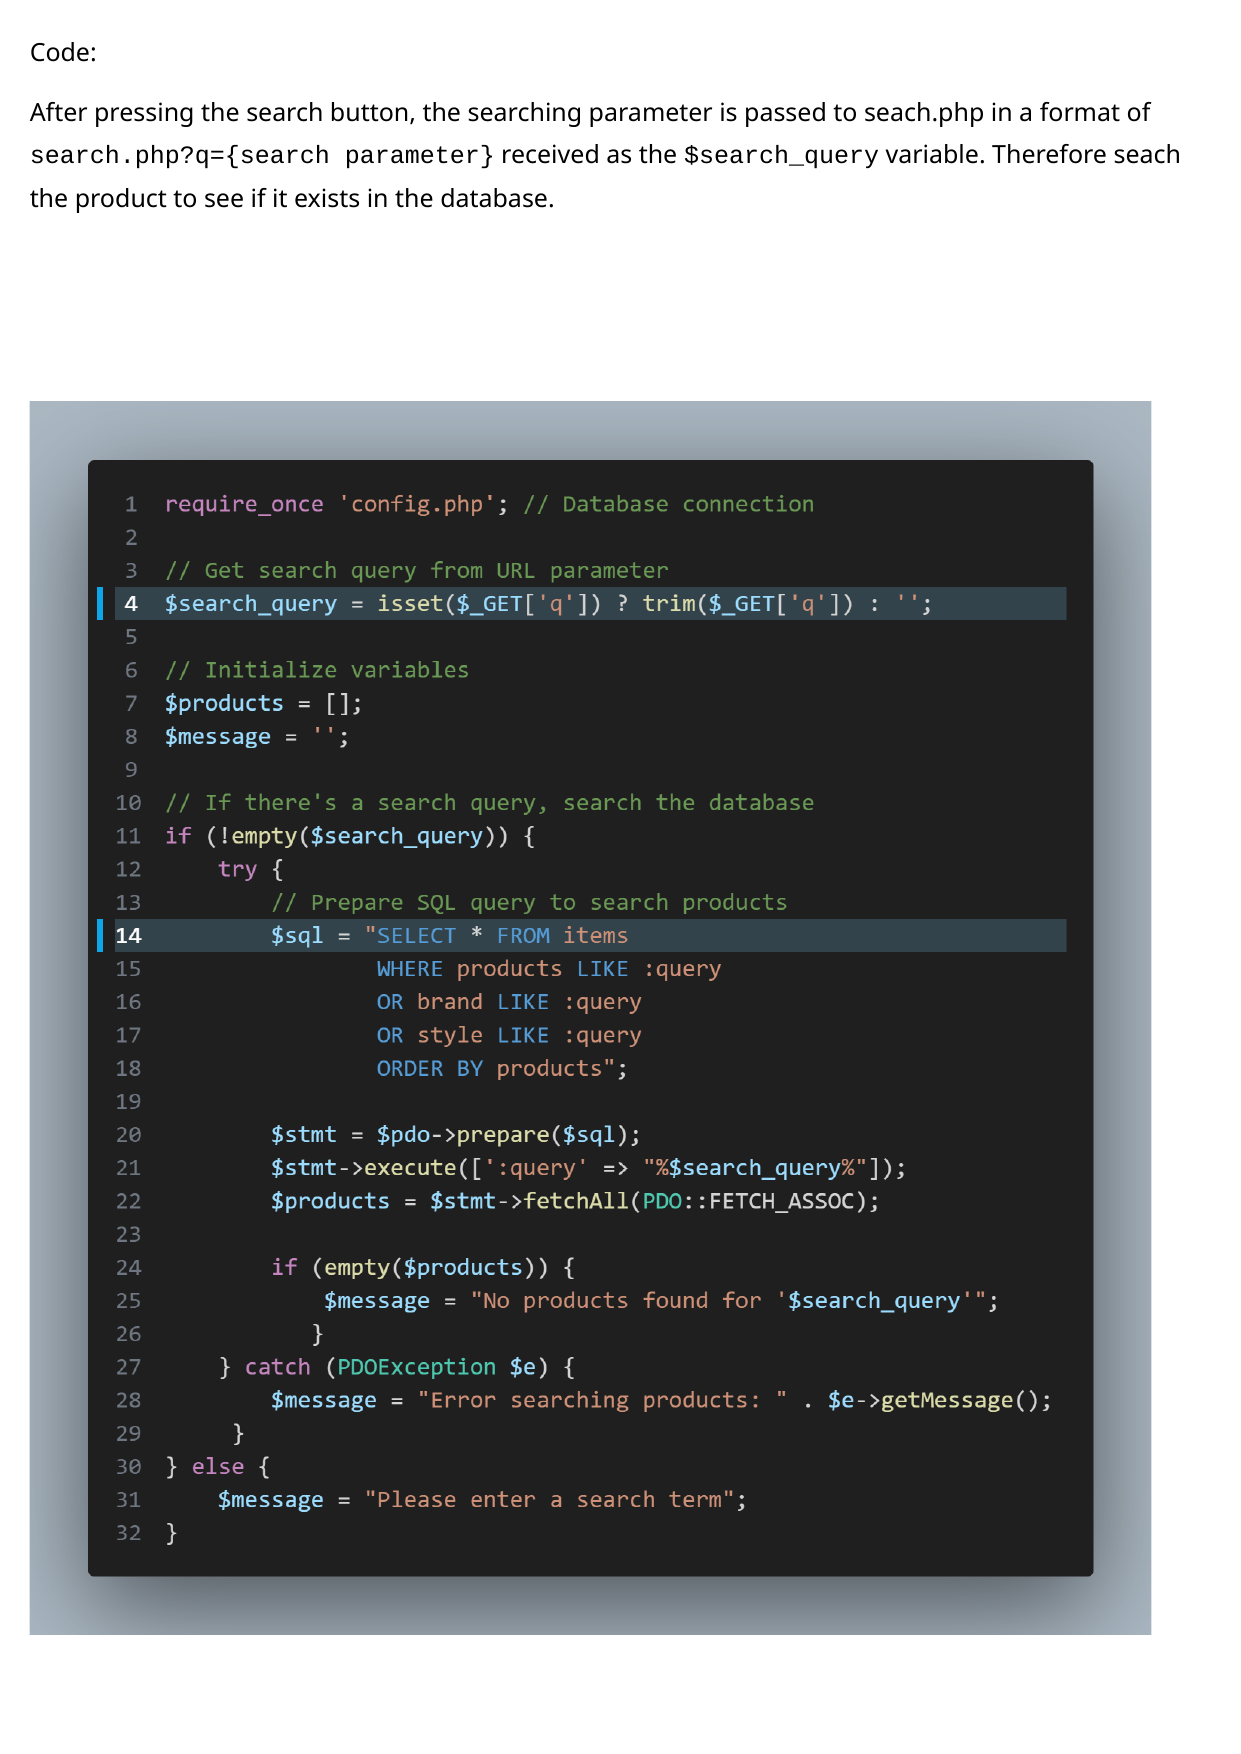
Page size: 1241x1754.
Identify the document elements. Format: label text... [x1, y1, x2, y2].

text Code: [29, 33, 1211, 71]
picture [29, 401, 1152, 1635]
